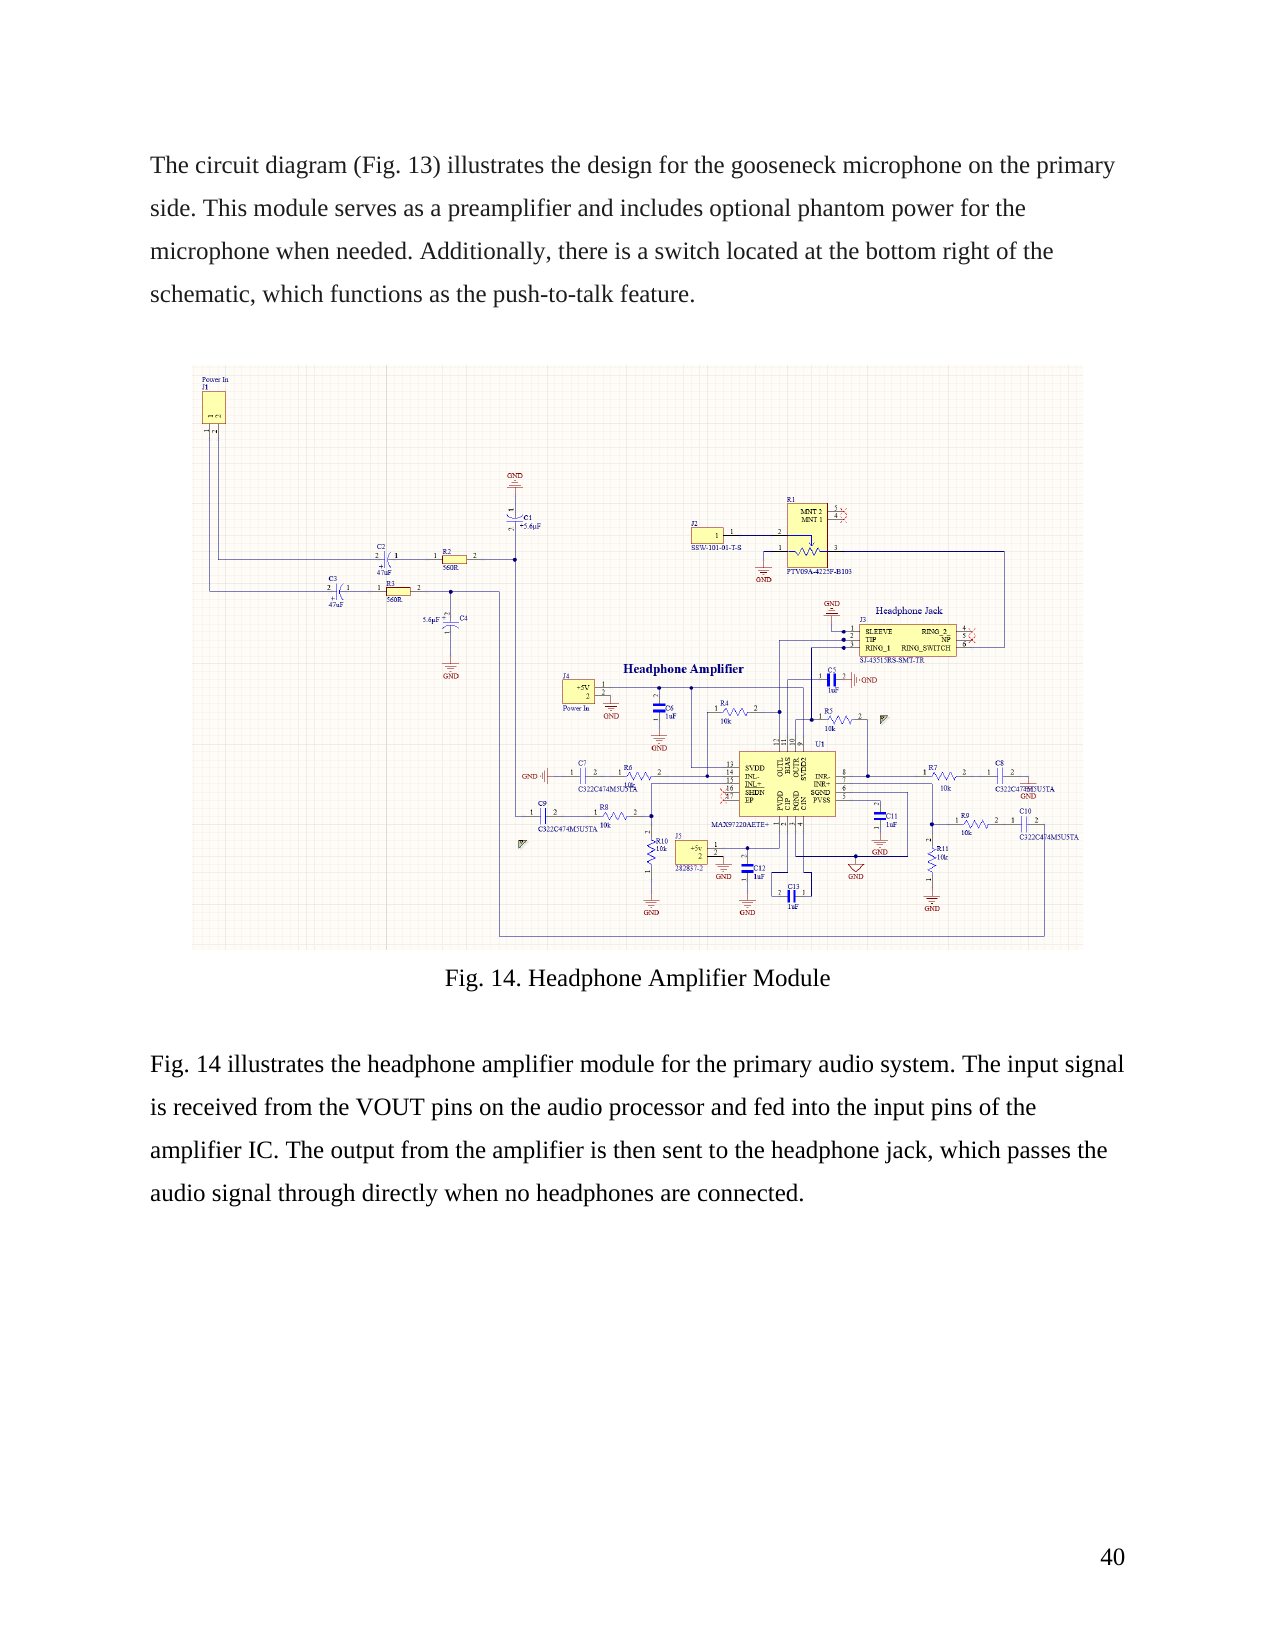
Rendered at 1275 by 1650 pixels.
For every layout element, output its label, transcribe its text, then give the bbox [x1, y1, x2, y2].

picture [191, 365, 1084, 950]
text Fig. 14 illustrates the headphone amplifier module for the primary audio system. The input signal is received from the VOUT pins on the audio processor and fed into the input pins of the amplifier IC. The output from the amplifier is then sent to the headphone jack, which passes the audio signal through directly when no headphones are connected. [150, 1049, 1125, 1207]
text Fig. 14. Headphone Amplifier Module [150, 963, 1125, 992]
text The circuit diagram (Fig. 13) illustrates the design for the gooseneck microphone on the primary side. This module serves as a preamplifier and includes optional phantom power for the microphone when needed. Additionally, there is a switch located at the bottom right of the schematic, which functions as the push-to-talk feature. [150, 150, 1125, 308]
